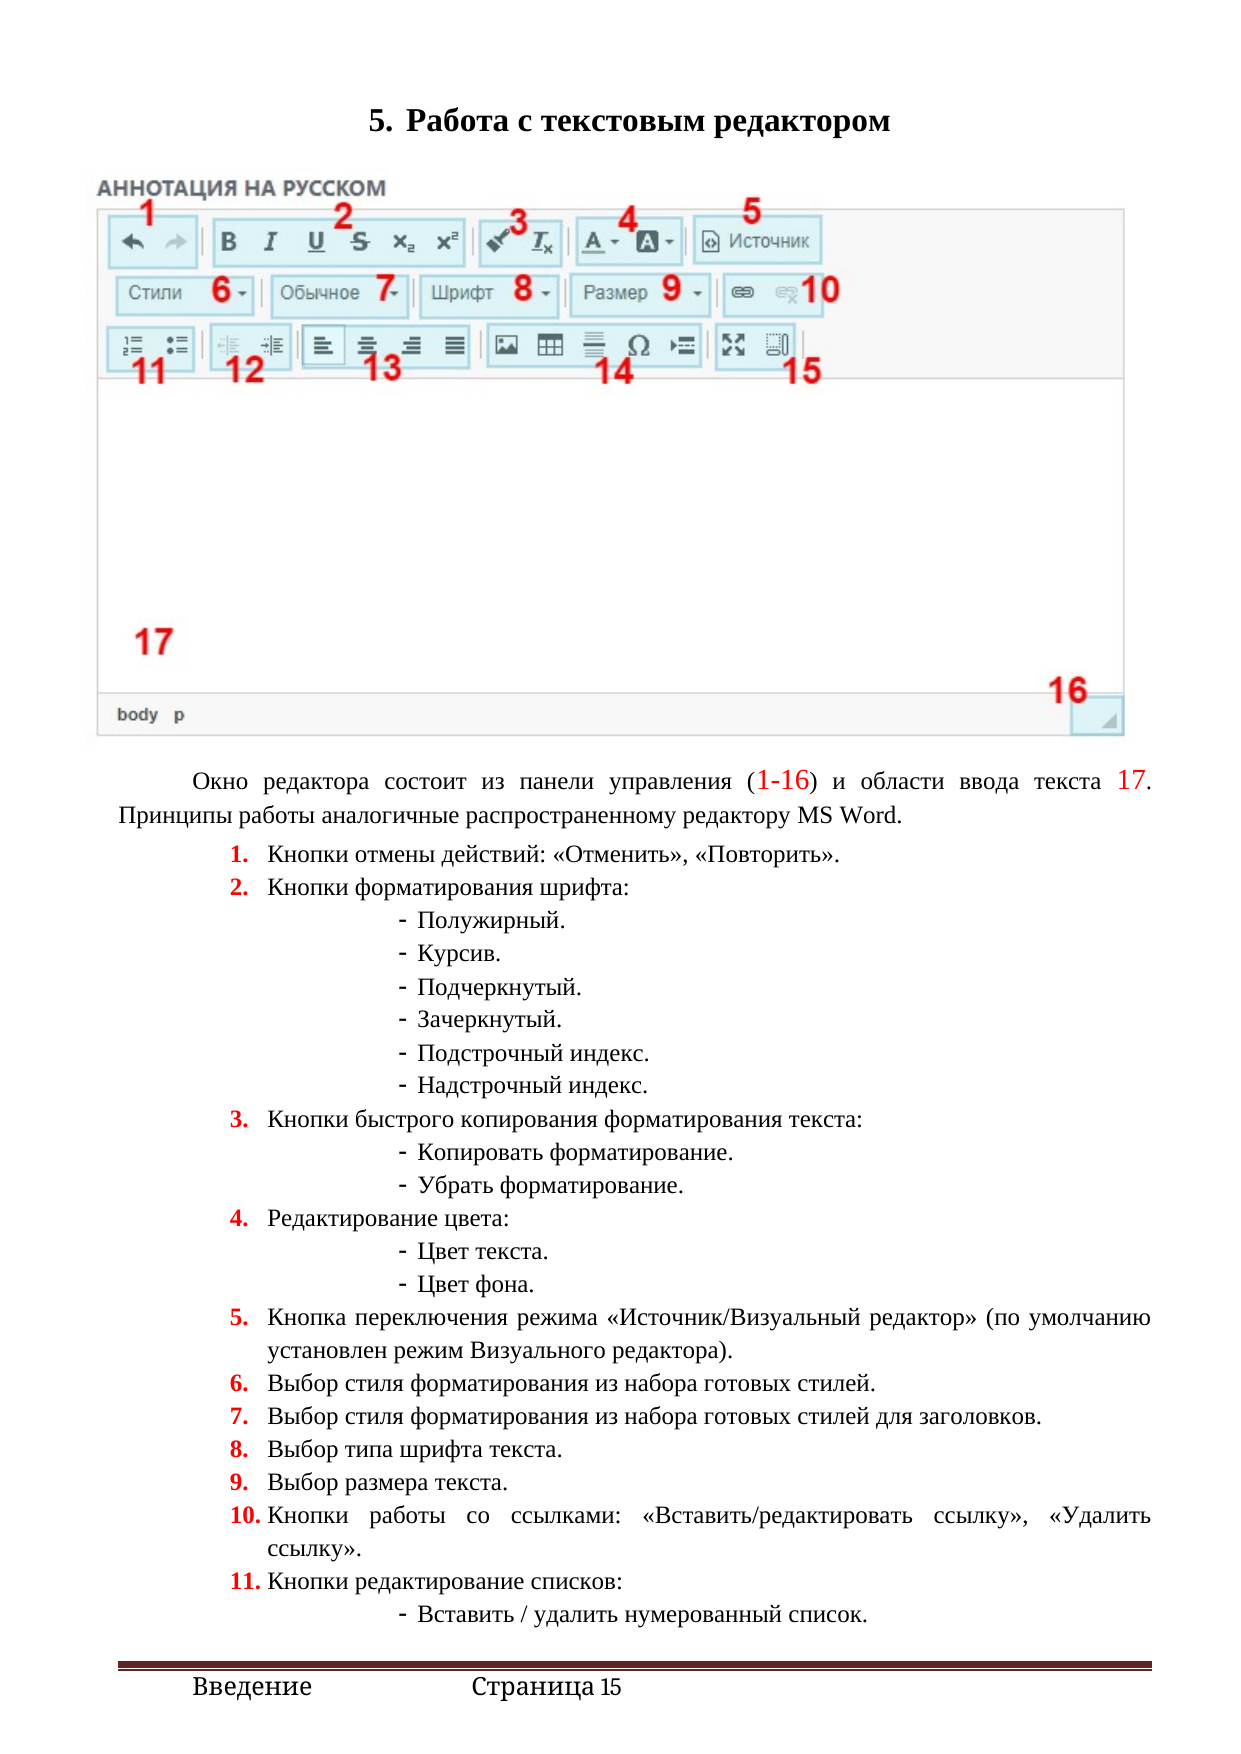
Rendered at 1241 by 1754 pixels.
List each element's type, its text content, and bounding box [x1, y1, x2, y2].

text Окно редактора состоит из панели управления (1-16) и области ввода текста 17. Принципы работы аналогичные распространенному редактору MS Word. [118, 762, 1152, 829]
list Кнопки быстрого копирования форматирования текста: [229, 1104, 1152, 1132]
list Надстрочный индекс. [398, 1071, 1152, 1099]
list Вставить / удалить нумерованный список. [398, 1599, 1152, 1628]
list Подстрочный индекс. [398, 1038, 1152, 1066]
list Курсив. [398, 938, 1152, 967]
list Выбор стиля форматирования из набора готовых стилей для заголовков. [229, 1401, 1152, 1429]
list Выбор размера текста. [229, 1467, 1152, 1496]
list Цвет текста. [398, 1236, 1152, 1264]
list Выбор стиля форматирования из набора готовых стилей. [229, 1368, 1152, 1397]
list Редактирование цвета: [229, 1203, 1152, 1231]
list Выбор типа шрифта текста. [229, 1434, 1152, 1463]
list Кнопки редактирование списков: [229, 1566, 1152, 1595]
list Убрать форматирование. [398, 1170, 1152, 1198]
list Подчеркнутый. [398, 972, 1152, 1000]
picture [86, 168, 1139, 752]
subtitle Работа с текстовым редактором [97, 100, 1162, 138]
list Кнопки форматирования шрифта: [229, 872, 1152, 901]
list Кнопка переключения режима «Источник/Визуальный редактор» (по умолчанию установлен режим Визуального редактора). [229, 1302, 1152, 1363]
list Цвет фона. [398, 1269, 1152, 1297]
list Кнопки работы со ссылками: «Вставить/редактировать ссылку», «Удалить ссылку». [229, 1500, 1152, 1562]
list Кнопки отмены действий: «Отменить», «Повторить». [229, 839, 1152, 868]
list Полужирный. [398, 906, 1152, 934]
list Зачеркнутый. [398, 1004, 1152, 1033]
list Копировать форматирование. [398, 1137, 1152, 1165]
